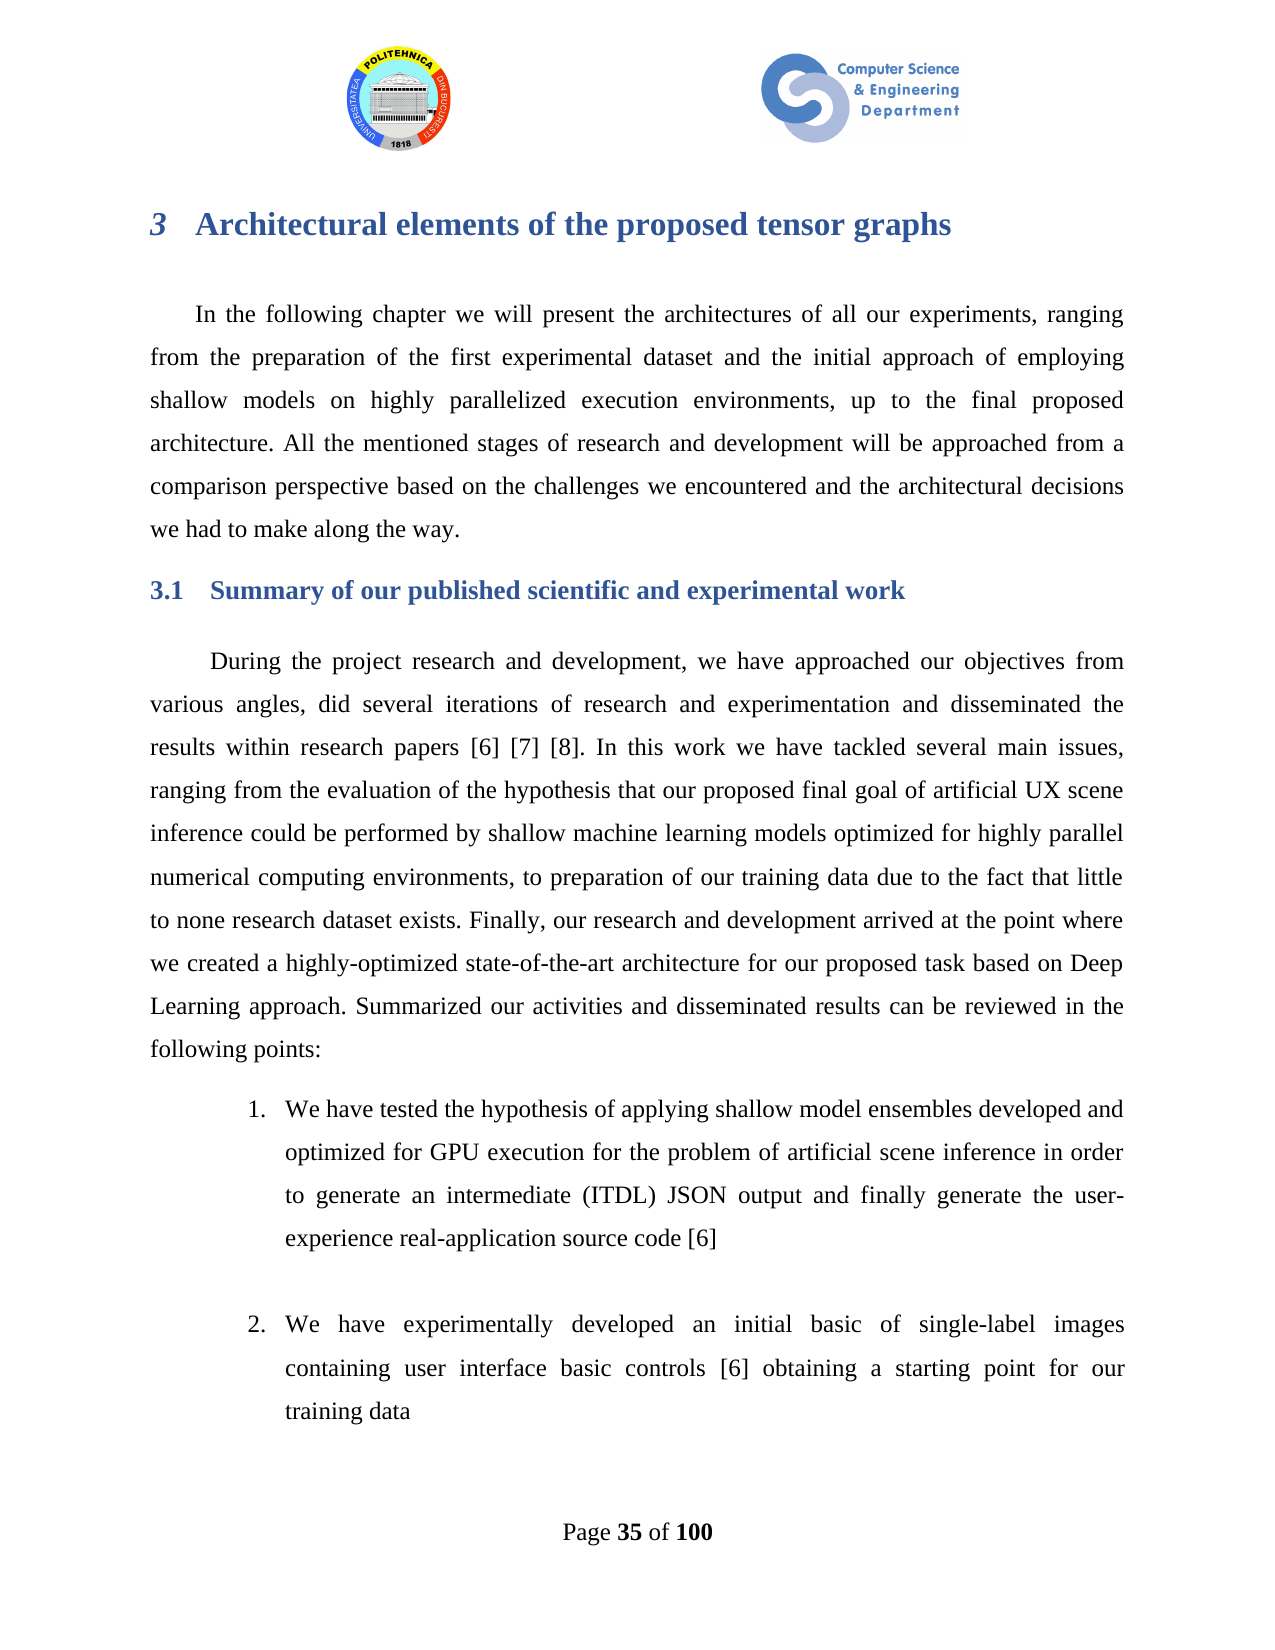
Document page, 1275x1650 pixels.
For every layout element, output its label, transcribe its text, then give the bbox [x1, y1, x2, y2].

picture [760, 53, 963, 144]
list We have tested the hypothesis of applying shallow model ensembles developed and optimized for GPU execution for the problem of artificial scene inference in order to generate an intermediate (ITDL) JSON output and finally generate the user-experience real-application source code [247, 1094, 1125, 1252]
subtitle Summary of our published scientific and experimental work [150, 574, 1125, 606]
text During the project research and development, we have approached our objectives from various angles, did several iterations of research and experimentation and disseminated the results within research papers . In this work we have tackled several main issues, ranging from the evaluation of the hypothesis that our proposed final goal of artificial UX scene inference could be performed by shallow machine learning models optimized for highly parallel numerical computing environments, to preparation of our training data due to the fact that little to none research dataset exists. Finally, our research and development arrived at the point where we created a highly-optimized state-of-the-art architecture for our proposed task based on Deep Learning approach. Summarized our activities and disseminated results can be reviewed in the following points: [150, 646, 1125, 1063]
picture [346, 46, 451, 151]
list We have experimentally developed an initial basic of single-label images containing user interface basic controls obtaining a starting point for our training data [247, 1309, 1125, 1424]
text In the following chapter we will present the architectures of all our experiments, ranging from the preparation of the first experimental dataset and the initial approach of employing shallow models on highly parallelized execution environments, up to the final proposed architecture. All the mentioned stages of research and development will be approached from a comparison perspective based on the challenges we encountered and the architectural decisions we had to make along the way. [150, 299, 1125, 543]
subtitle Architectural elements of the proposed tensor graphs [150, 204, 1125, 242]
